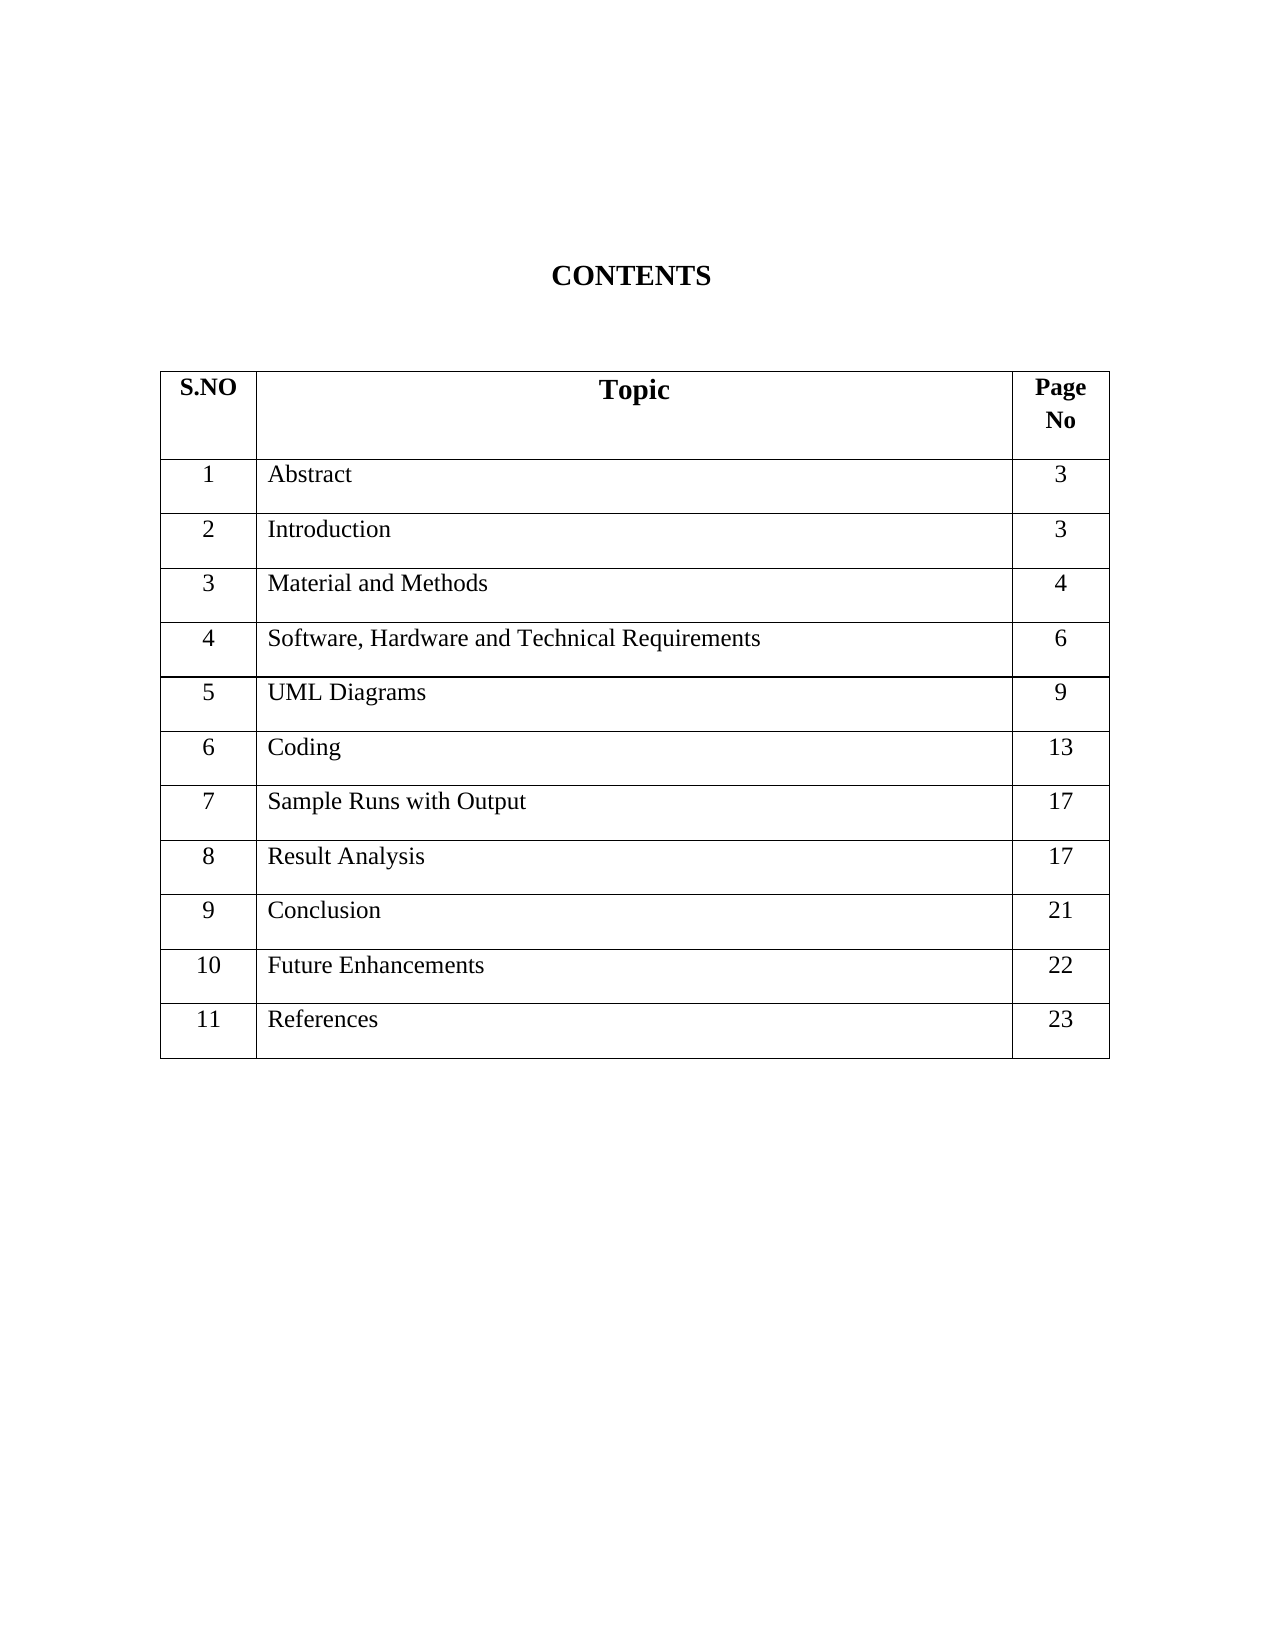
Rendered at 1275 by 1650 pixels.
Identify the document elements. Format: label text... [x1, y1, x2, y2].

table_cell 11 [161, 1004, 256, 1058]
table_cell 10 [161, 950, 256, 1003]
table_cell 23 [1013, 1004, 1109, 1058]
table_cell Sample Runs with Output [257, 786, 1012, 840]
table_cell 22 [1013, 950, 1109, 1003]
table_cell 8 [161, 841, 256, 894]
table_cell 2 [161, 514, 256, 567]
table_cell Coding [257, 732, 1012, 785]
table_cell 13 [1013, 732, 1109, 785]
text CONTENTS [450, 258, 1125, 291]
table_header S.NO [161, 372, 256, 458]
table_cell 3 [1013, 460, 1109, 513]
table_cell 6 [1013, 623, 1109, 676]
table_cell 1 [161, 460, 256, 513]
table_header Topic [257, 372, 1012, 458]
table_cell 3 [161, 569, 256, 622]
table_cell 17 [1013, 841, 1109, 894]
table_cell Abstract [257, 460, 1012, 513]
table_cell Conclusion [257, 895, 1012, 949]
table_cell 17 [1013, 786, 1109, 840]
table_cell 9 [161, 895, 256, 949]
table_cell 3 [1013, 514, 1109, 567]
table_cell Software, Hardware and Technical Requirements [257, 623, 1012, 676]
table_cell 6 [161, 732, 256, 785]
table_cell 4 [161, 623, 256, 676]
table_cell Introduction [257, 514, 1012, 567]
table_cell Material and Methods [257, 569, 1012, 622]
table_cell 21 [1013, 895, 1109, 949]
table_cell Future Enhancements [257, 950, 1012, 1003]
table_cell Result Analysis [257, 841, 1012, 894]
table_cell 4 [1013, 569, 1109, 622]
table_cell References [257, 1004, 1012, 1058]
table_cell 9 [1013, 678, 1109, 731]
table_cell 7 [161, 786, 256, 840]
table_cell UML Diagrams [257, 678, 1012, 731]
table_header Page No [1013, 372, 1109, 458]
table_cell 5 [161, 678, 256, 731]
